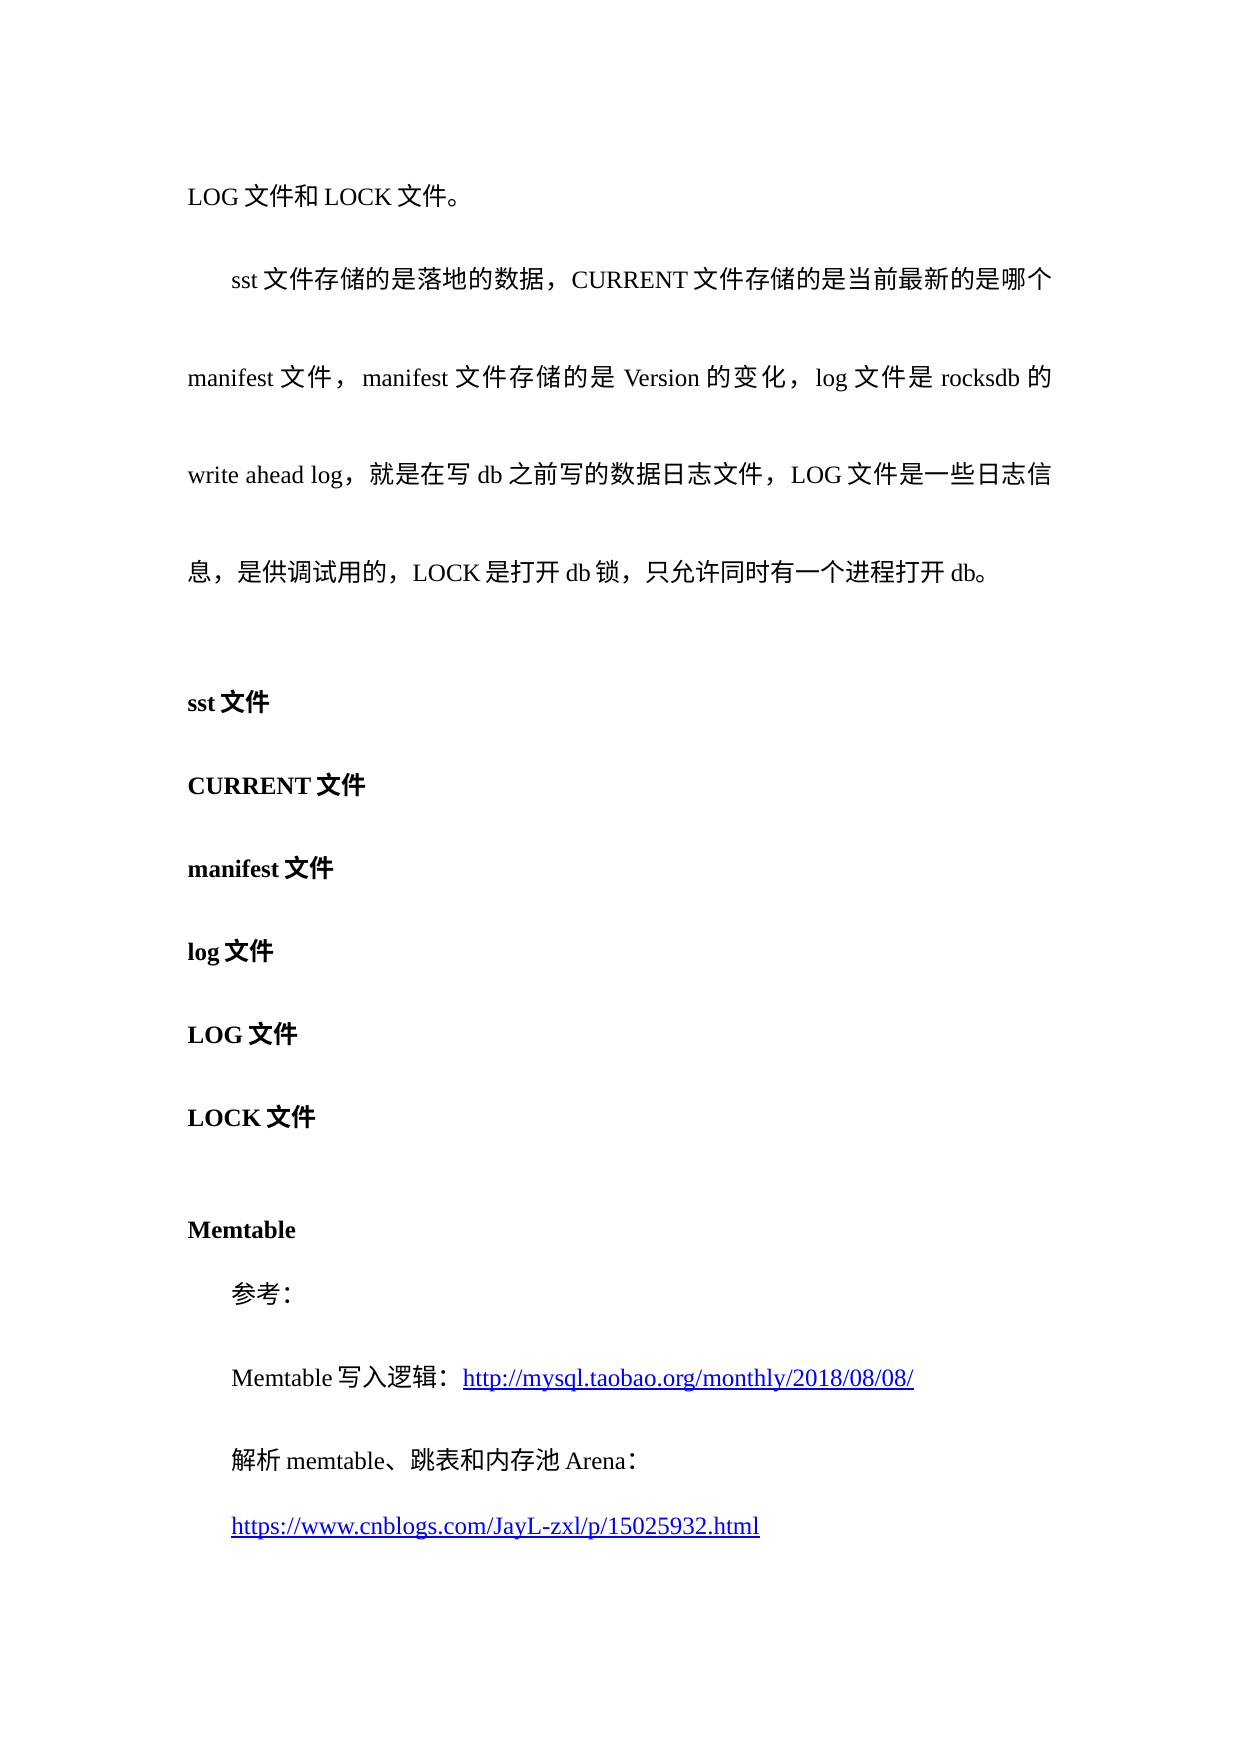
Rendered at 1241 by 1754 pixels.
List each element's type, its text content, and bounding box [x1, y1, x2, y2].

text 解析memtable、跳表和内存池Arena： [187, 1426, 1053, 1491]
subtitle log文件 [187, 917, 1053, 982]
text https://www.cnblogs.com/JayL-zxl/p/15025932.html [187, 1509, 1053, 1542]
subtitle sst文件 [187, 668, 1053, 733]
text sst文件存储的是落地的数据，CURRENT文件存储的是当前最新的是哪个manifest文件，manifest文件存储的是Version的变化，log文件是rocksdb的write ahead log，就是在写db之前写的数据日志文件，LOG文件是一些日志信息，是供调试用的，LOCK是打开db锁，只允许同时有一个进程打开db。 [187, 245, 1053, 603]
subtitle manifest文件 [187, 834, 1053, 899]
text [187, 162, 1053, 227]
text 参考： [187, 1260, 1053, 1325]
text Memtable写入逻辑：http://mysql.taobao.org/monthly/2018/08/08/ [187, 1343, 1053, 1408]
subtitle LOCK文件 [187, 1083, 1053, 1148]
subtitle Memtable [187, 1213, 1053, 1246]
subtitle CURRENT文件 [187, 751, 1053, 816]
subtitle LOG文件 [187, 1000, 1053, 1065]
